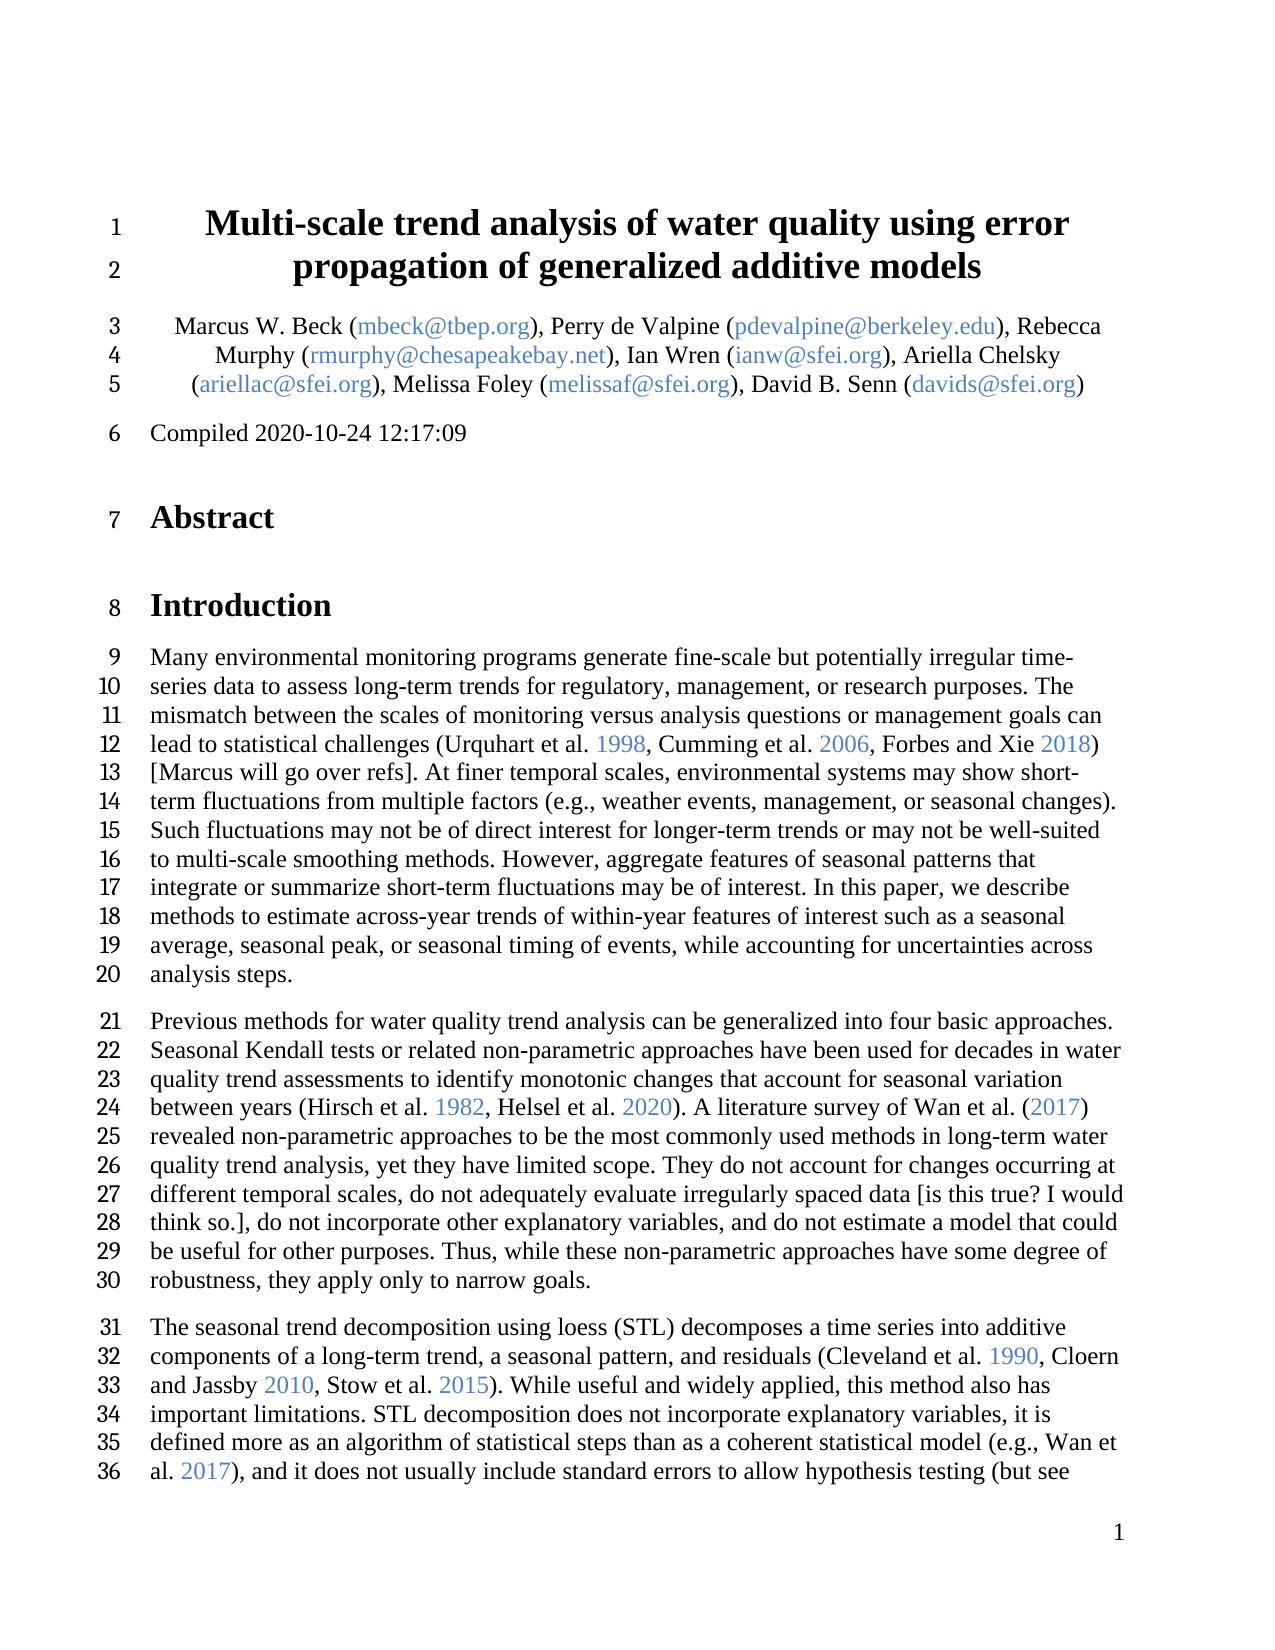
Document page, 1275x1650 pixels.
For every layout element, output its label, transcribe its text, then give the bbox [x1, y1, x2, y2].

text Marcus W. Beck (mbeck@tbep.org), Perry de Valpine (pdevalpine@berkeley.edu), Rebecca Murphy (rmurphy@chesapeakebay.net), Ian Wren (ianw@sfei.org), Ariella Chelsky (ariellac@sfei.org), Melissa Foley (melissaf@sfei.org), David B. Senn (davids@sfei.org) [150, 311, 1125, 397]
subtitle Introduction [150, 585, 1125, 624]
text Many environmental monitoring programs generate fine-scale but potentially irregular time-series data to assess long-term trends for regulatory, management, or research purposes. The mismatch between the scales of monitoring versus analysis questions or management goals can lead to statistical challenges (Urquhart et al. 1998, Cumming et al. 2006, Forbes and Xie 2018) [Marcus will go over refs]. At finer temporal scales, environmental systems may show short-term fluctuations from multiple factors (e.g., weather events, management, or seasonal changes). Such fluctuations may not be of direct interest for longer-term trends or may not be well-suited to multi-scale smoothing methods. However, aggregate features of seasonal patterns that integrate or summarize short-term fluctuations may be of interest. In this paper, we describe methods to estimate across-year trends of within-year features of interest such as a seasonal average, seasonal peak, or seasonal timing of events, while accounting for uncertainties across analysis steps. [150, 642, 1125, 987]
text Compiled 2020-10-24 12:17:09 [150, 418, 1125, 447]
subtitle Abstract [150, 497, 1125, 535]
text Previous methods for water quality trend analysis can be generalized into four basic approaches. Seasonal Kendall tests or related non-parametric approaches have been used for decades in water quality trend assessments to identify monotonic changes that account for seasonal variation between years (Hirsch et al. 1982, Helsel et al. 2020). A literature survey of Wan et al. (2017) revealed non-parametric approaches to be the most commonly used methods in long-term water quality trend analysis, yet they have limited scope. They do not account for changes occurring at different temporal scales, do not adequately evaluate irregularly spaced data [is this true? I would think so.], do not incorporate other explanatory variables, and do not estimate a model that could be useful for other purposes. Thus, while these non-parametric approaches have some degree of robustness, they apply only to narrow goals. [150, 1006, 1125, 1294]
title Multi-scale trend analysis of water quality using error propagation of generalized additive models [150, 200, 1125, 286]
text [150, 1312, 1125, 1485]
